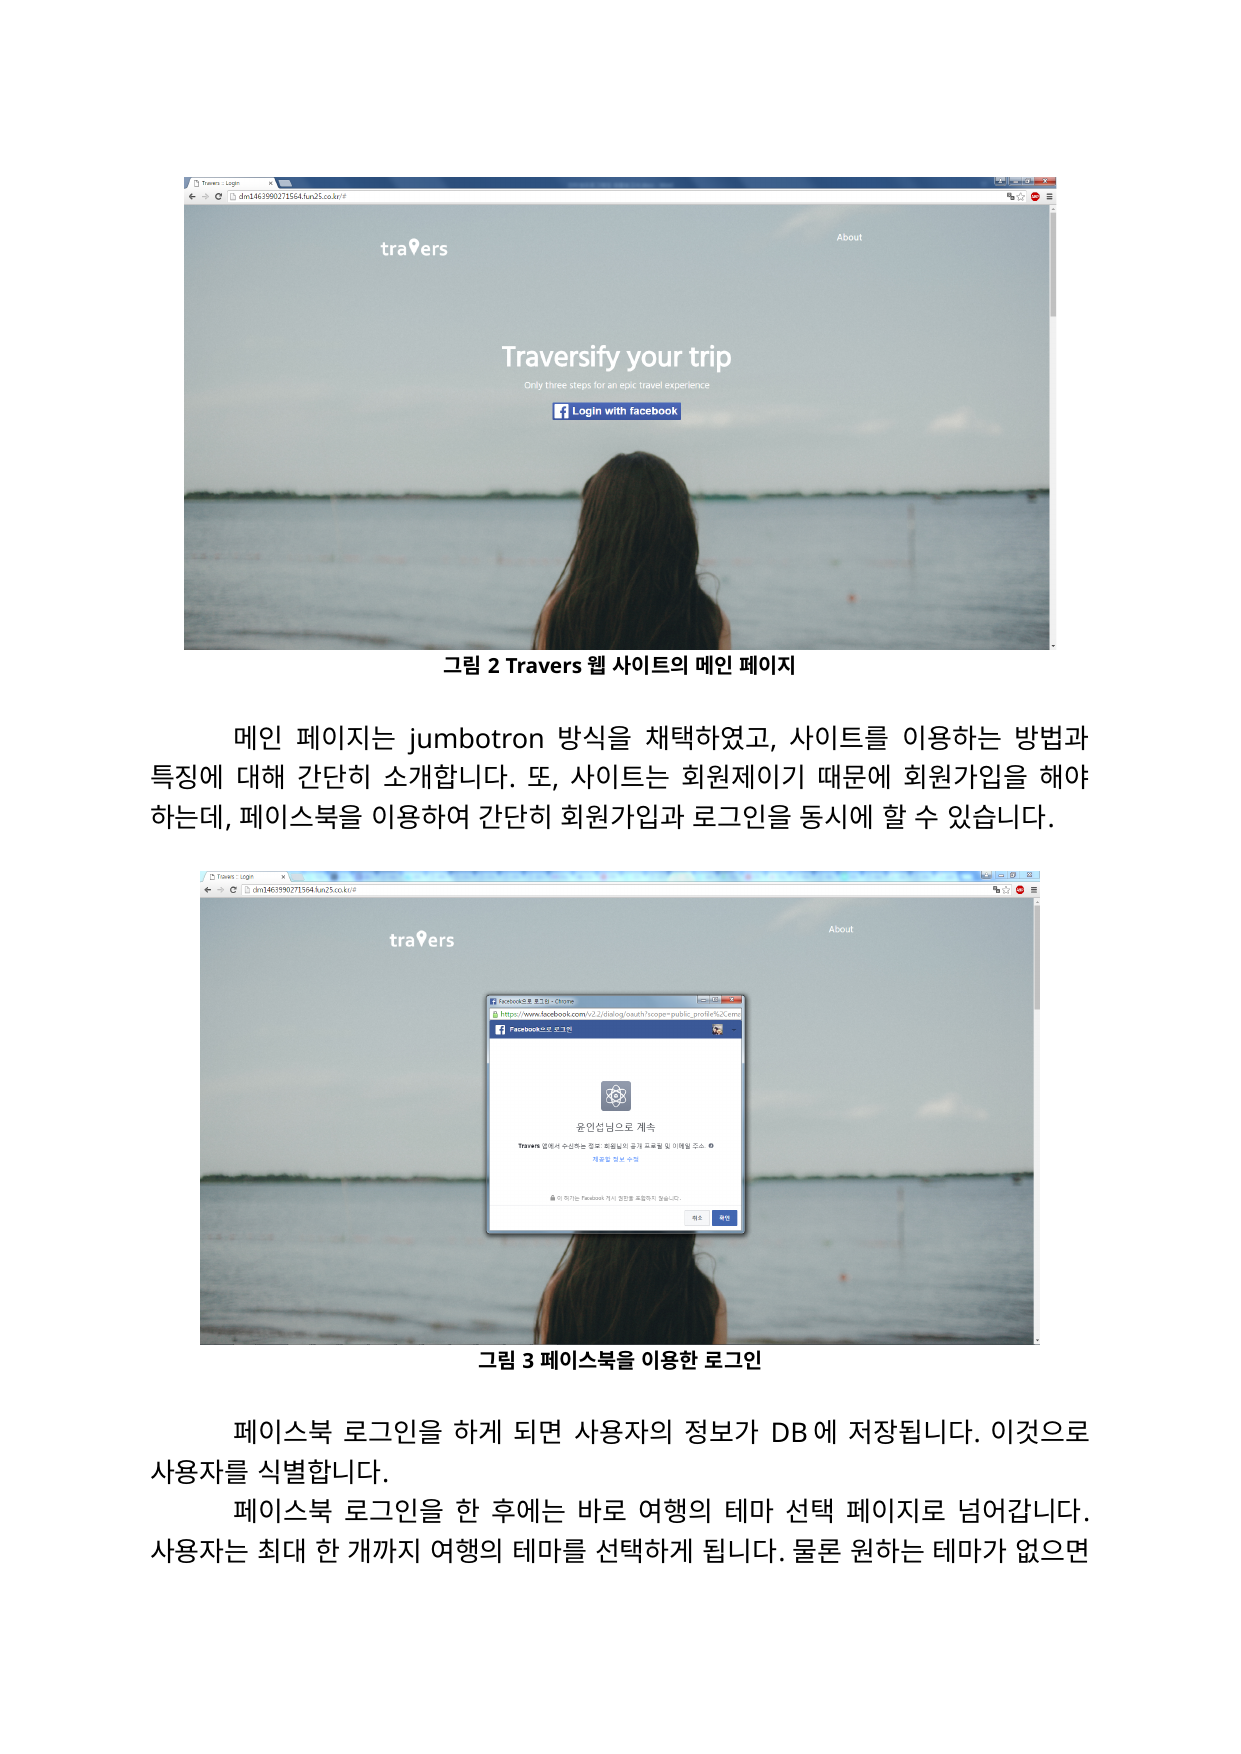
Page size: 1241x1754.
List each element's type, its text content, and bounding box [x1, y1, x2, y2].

picture [184, 177, 1057, 650]
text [150, 1490, 1090, 1569]
picture [200, 871, 1040, 1345]
text 그림 3 페이스북을 이용한 로그인 [150, 1344, 1090, 1374]
text 메인 페이지는 jumbotron 방식을 채택하였고, 사이트를 이용하는 방법과 특징에 대해 간단히 소개합니다. 또, 사이트는 회원제이기 때문에 회원가입을 해야 하는데, 페이스북을 이용하여 간단히 회원가입과 로그인을 동시에 할 수 있습니다. [150, 717, 1090, 835]
text 페이스북 로그인을 하게 되면 사용자의 정보가 DB에 저장됩니다. 이것으로 사용자를 식별합니다. [150, 1411, 1090, 1490]
